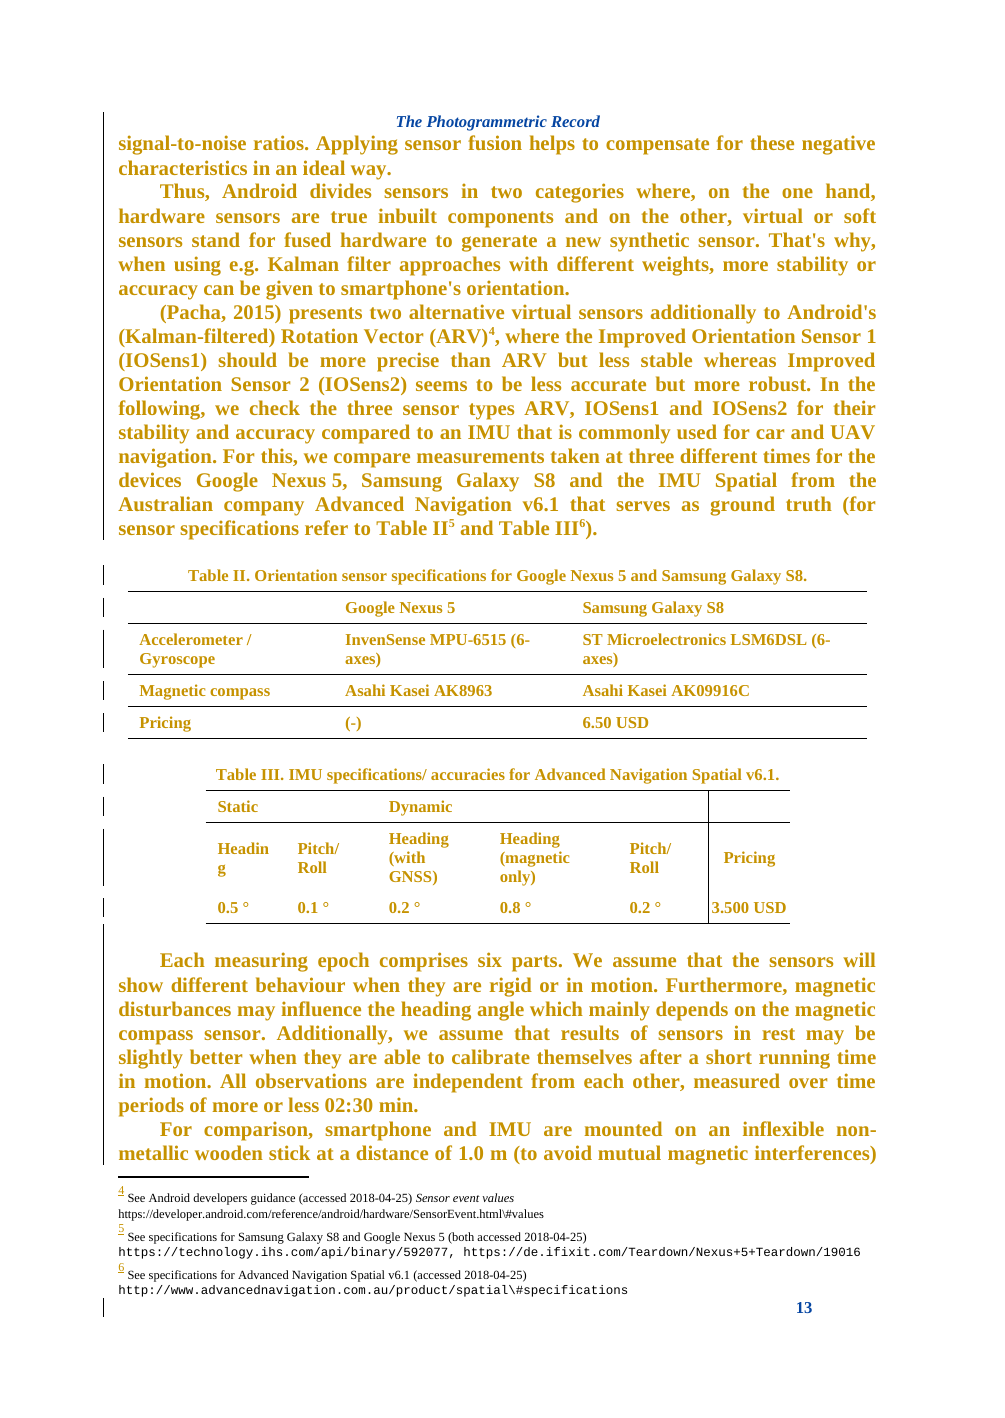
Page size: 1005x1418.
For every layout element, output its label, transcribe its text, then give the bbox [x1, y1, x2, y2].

table_cell 0.2 ° [377, 892, 488, 923]
table_cell Asahi Kasei AK09916C [571, 675, 867, 706]
table_cell Pricing [709, 823, 790, 892]
table_cell Asahi Kasei AK8963 [334, 675, 571, 706]
table_header Samsung Galaxy S8 [571, 592, 867, 623]
table_cell Heading [206, 823, 286, 892]
text Each measuring epoch comprises six parts. We assume that the sensors will show different behaviour when they are rigid or in motion. Furthermore, magnetic disturbances may influence the heading angle which mainly depends on the magnetic compass sensor. Additionally, we assume that results of sensors in rest may be slightly better when they are able to calibrate themselves after a short running time in motion. All observations are independent from each other, measured over time periods of more or less 02:30 min. [118, 948, 877, 1117]
text Thus, Android divides sensors in two categories where, on the one hand, hardware sensors are true inbuilt components and on the other, virtual or soft sensors stand for fused hardware to generate a new synthetic sensor. That's why, when using e.g. Kalman filter approaches with different weights, more stability or accuracy can be given to smartphone's orientation. [118, 179, 877, 300]
table_header [128, 592, 334, 623]
text presents two alternative virtual sensors additionally to Android's (Kalman-filtered) Rotation Vector (ARV), where the Improved Orientation Sensor 1 (IOSens1) should be more precise than ARV but less stable whereas Improved Orientation Sensor 2 (IOSens2) seems to be less accurate but more robust. In the following, we check the three sensor types ARV, IOSens1 and IOSens2 for their stability and accuracy compared to an IMU that is commonly used for car and UAV navigation. For this, we compare measurements taken at three different times for the devices Google Nexus 5, Samsung Galaxy S8 and the IMU Spatial from the Australian company Advanced Navigation v6.1 that serves as ground truth (for sensor specifications refer to Table I and Table II). [118, 300, 877, 540]
table_cell 6.50 USD [571, 707, 867, 738]
table_header [709, 791, 790, 822]
title Table . IMU specifications/ accuracies for Advanced Navigation Spatial v6.1. [118, 764, 877, 783]
table_cell Heading (magnetic only) [488, 823, 617, 892]
table_cell 3.500 USD [709, 892, 790, 923]
table_cell Pitch/Roll [618, 823, 708, 892]
table_cell Pricing [128, 707, 334, 738]
title Table . Orientation sensor specifications for Google Nexus 5 and Samsung Galaxy S8. [118, 565, 877, 584]
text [118, 131, 877, 179]
table_header Dynamic [377, 791, 708, 822]
table_cell (-) [334, 707, 571, 738]
table_cell ST Microelectronics LSM6DSL (6-axes) [571, 624, 867, 674]
table_cell 0.2 ° [618, 892, 708, 923]
table_cell Pitch/Roll [286, 823, 377, 892]
table_cell Heading (with GNSS) [377, 823, 488, 892]
table_cell Accelerometer / Gyroscope [128, 624, 334, 674]
table_header Static [206, 791, 377, 822]
table_header Google Nexus 5 [334, 592, 571, 623]
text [118, 1117, 877, 1165]
table_cell 0.8 ° [488, 892, 617, 923]
table_cell 0.5 ° [206, 892, 286, 923]
table_cell Magnetic compass [128, 675, 334, 706]
table_cell InvenSense MPU-6515 (6-axes) [334, 624, 571, 674]
table_cell 0.1 ° [286, 892, 377, 923]
